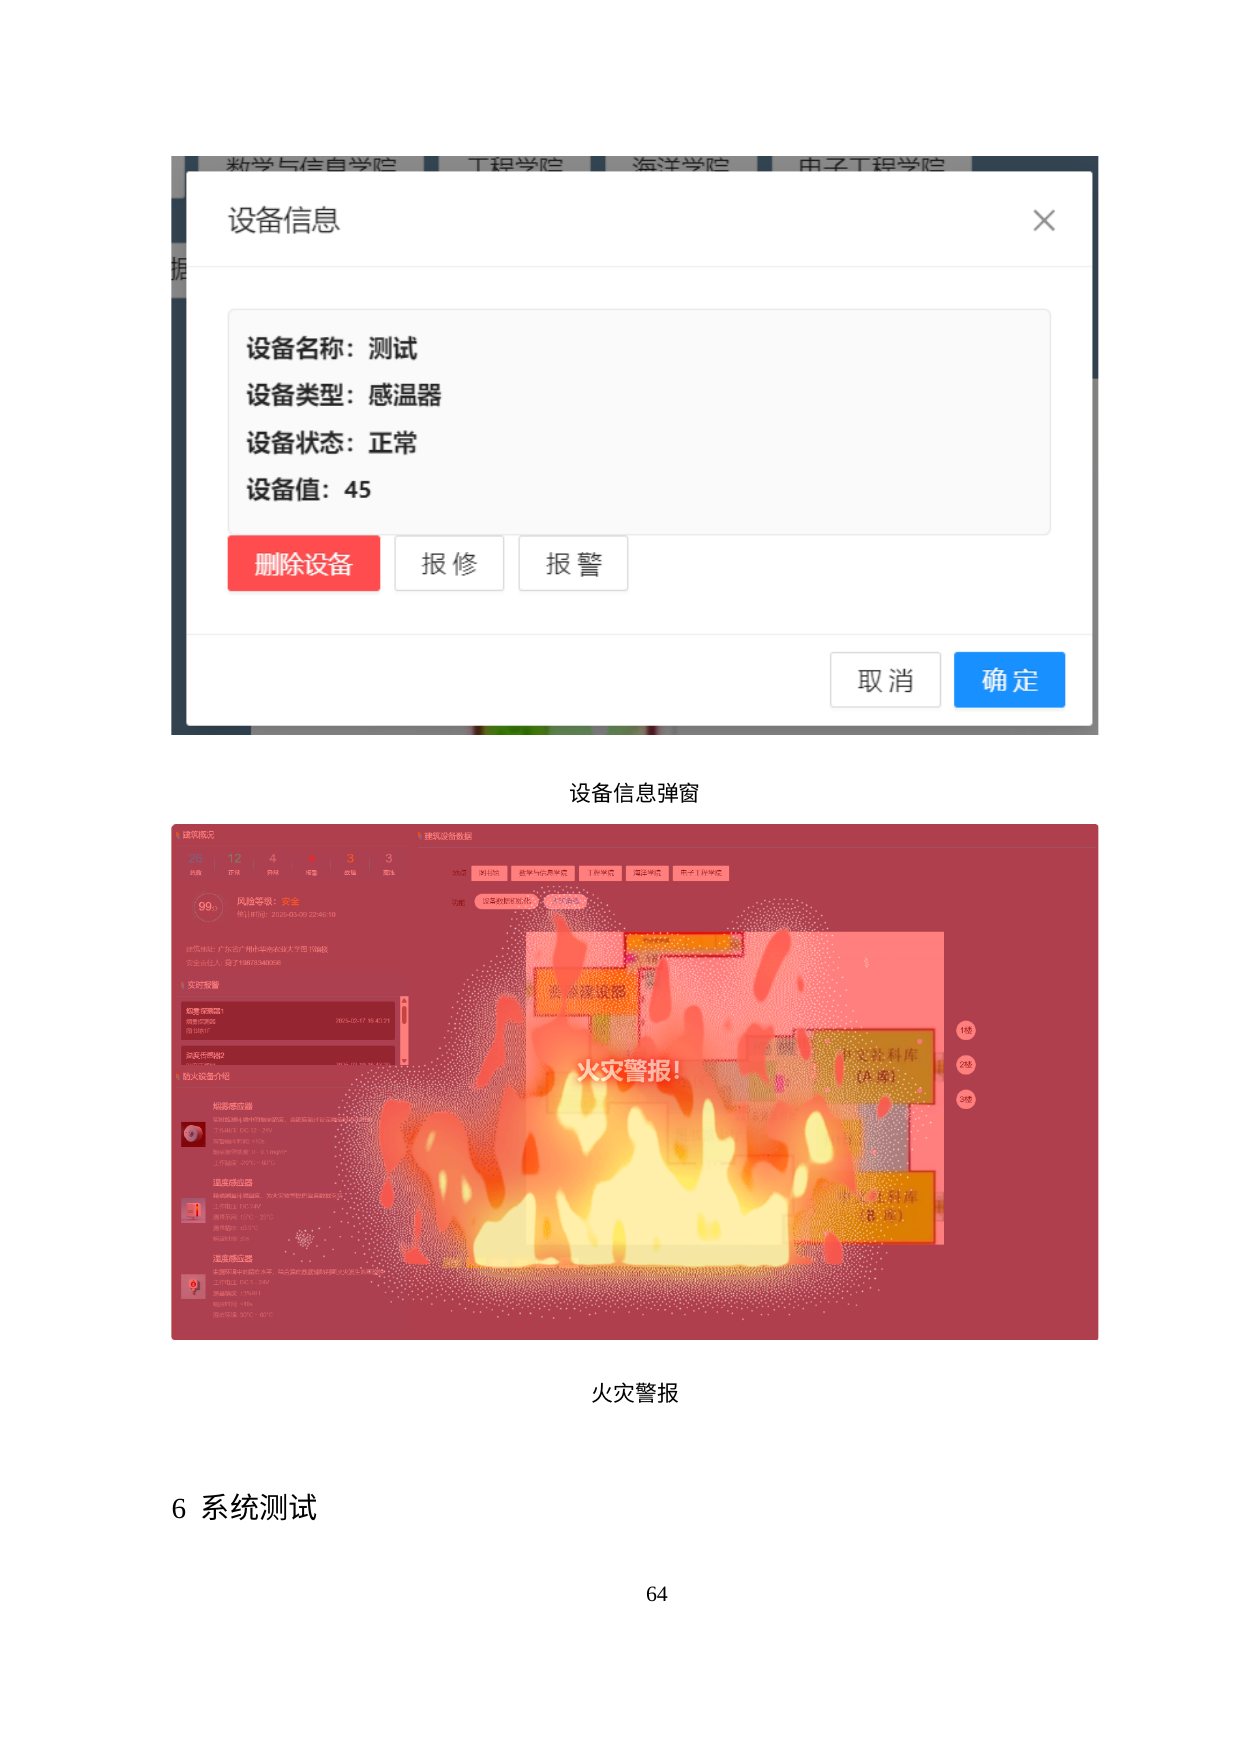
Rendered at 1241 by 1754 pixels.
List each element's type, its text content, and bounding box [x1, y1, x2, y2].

picture [171, 824, 1099, 1340]
text 火灾警报 [171, 1375, 1098, 1409]
text 6 系统测试 [171, 1473, 1098, 1540]
picture [171, 156, 1099, 735]
text 设备信息弹窗 [171, 775, 1098, 808]
